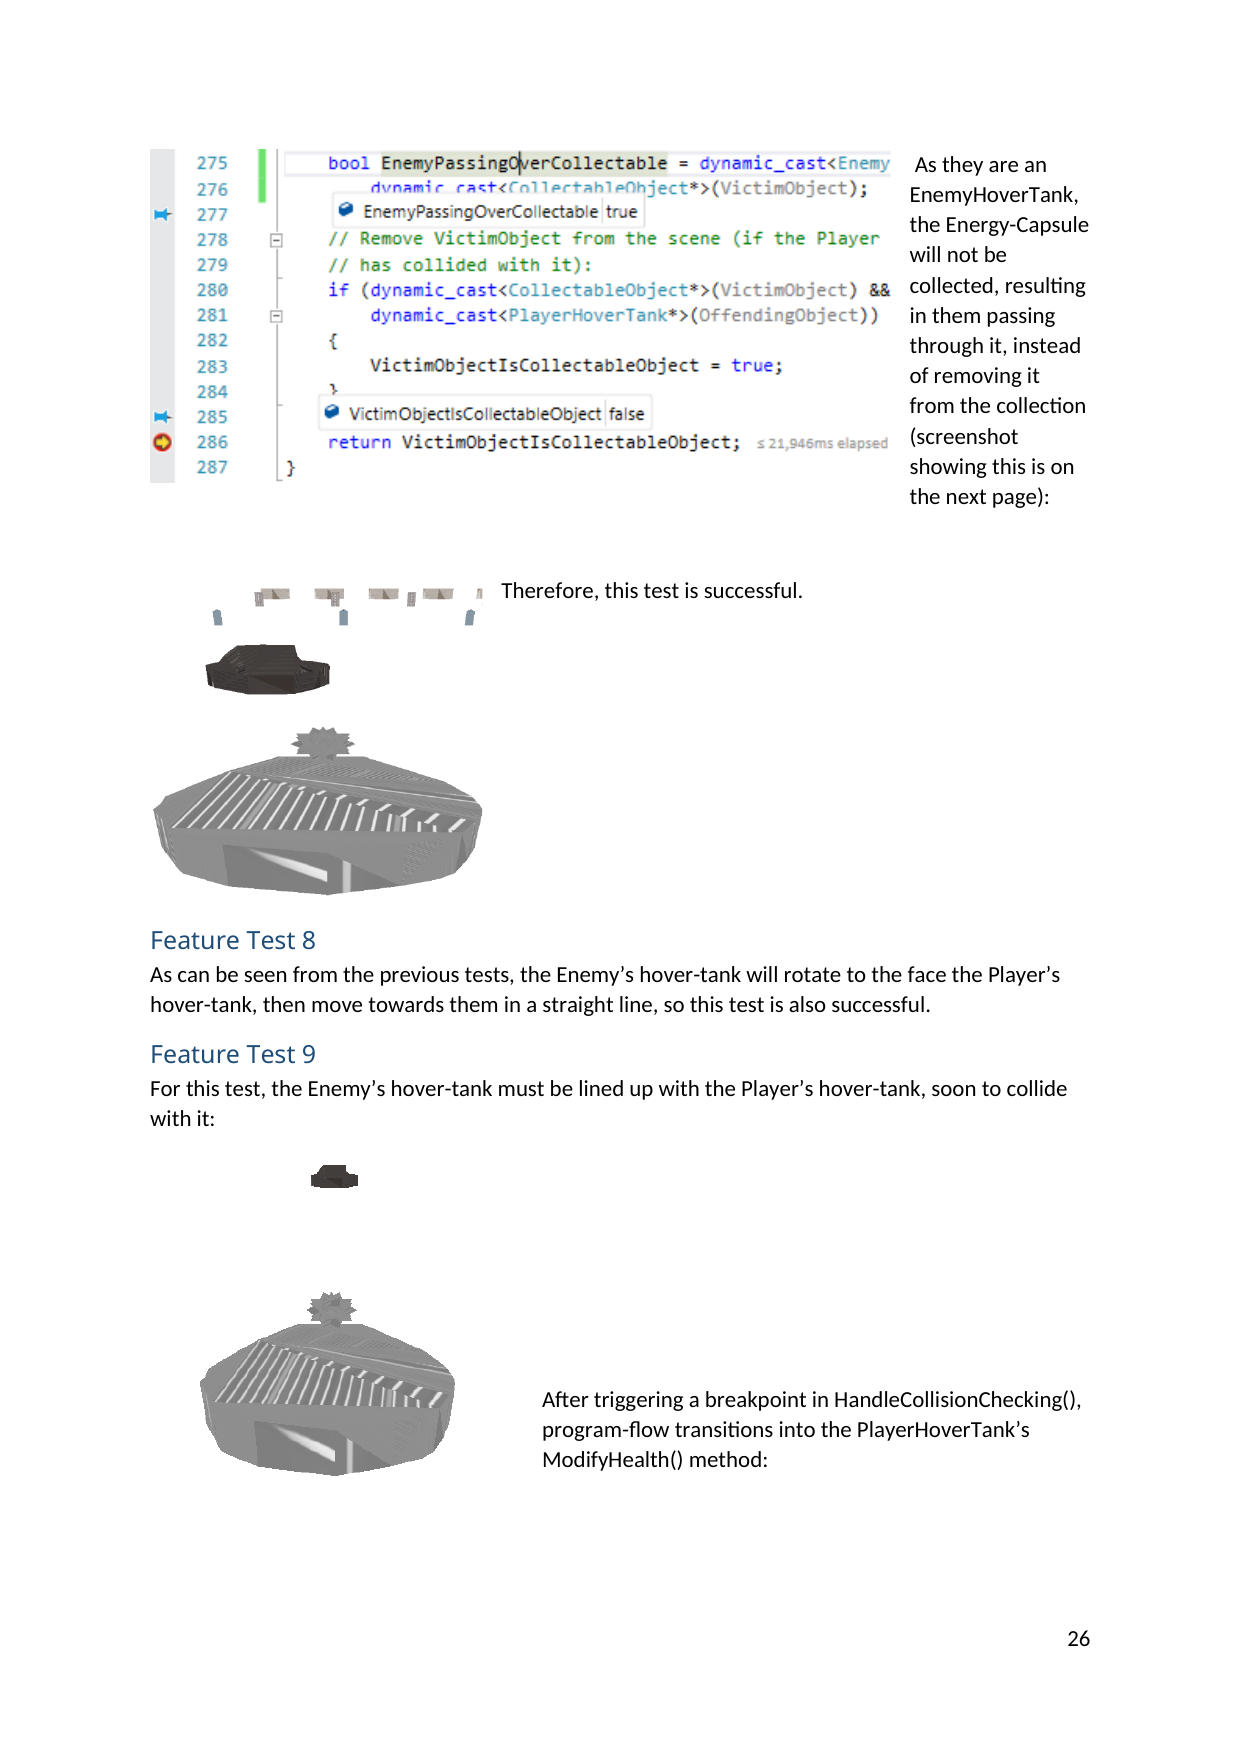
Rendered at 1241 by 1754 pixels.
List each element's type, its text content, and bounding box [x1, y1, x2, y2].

text After triggering a breakpoint in HandleCollisionChecking(), program-flow transitions into the PlayerHoverTank’s ModifyHealth() method: [524, 1385, 1090, 1473]
picture [150, 149, 891, 483]
text For this test, the Enemy’s hover-tank must be lined up with the Player’s hover-tank, soon to collide with it: [150, 1074, 1090, 1132]
text Therefore, this test is successful. [150, 576, 1090, 604]
picture [150, 1152, 524, 1479]
subtitle Feature Test 9 [150, 1037, 1090, 1071]
subtitle Feature Test 8 [150, 923, 1090, 957]
text As can be seen from the previous tests, the Enemy’s hover-tank will rotate to the face the Player’s hover-tank, then move towards them in a straight line, so this test is also successful. [150, 960, 1090, 1018]
picture [150, 577, 483, 901]
